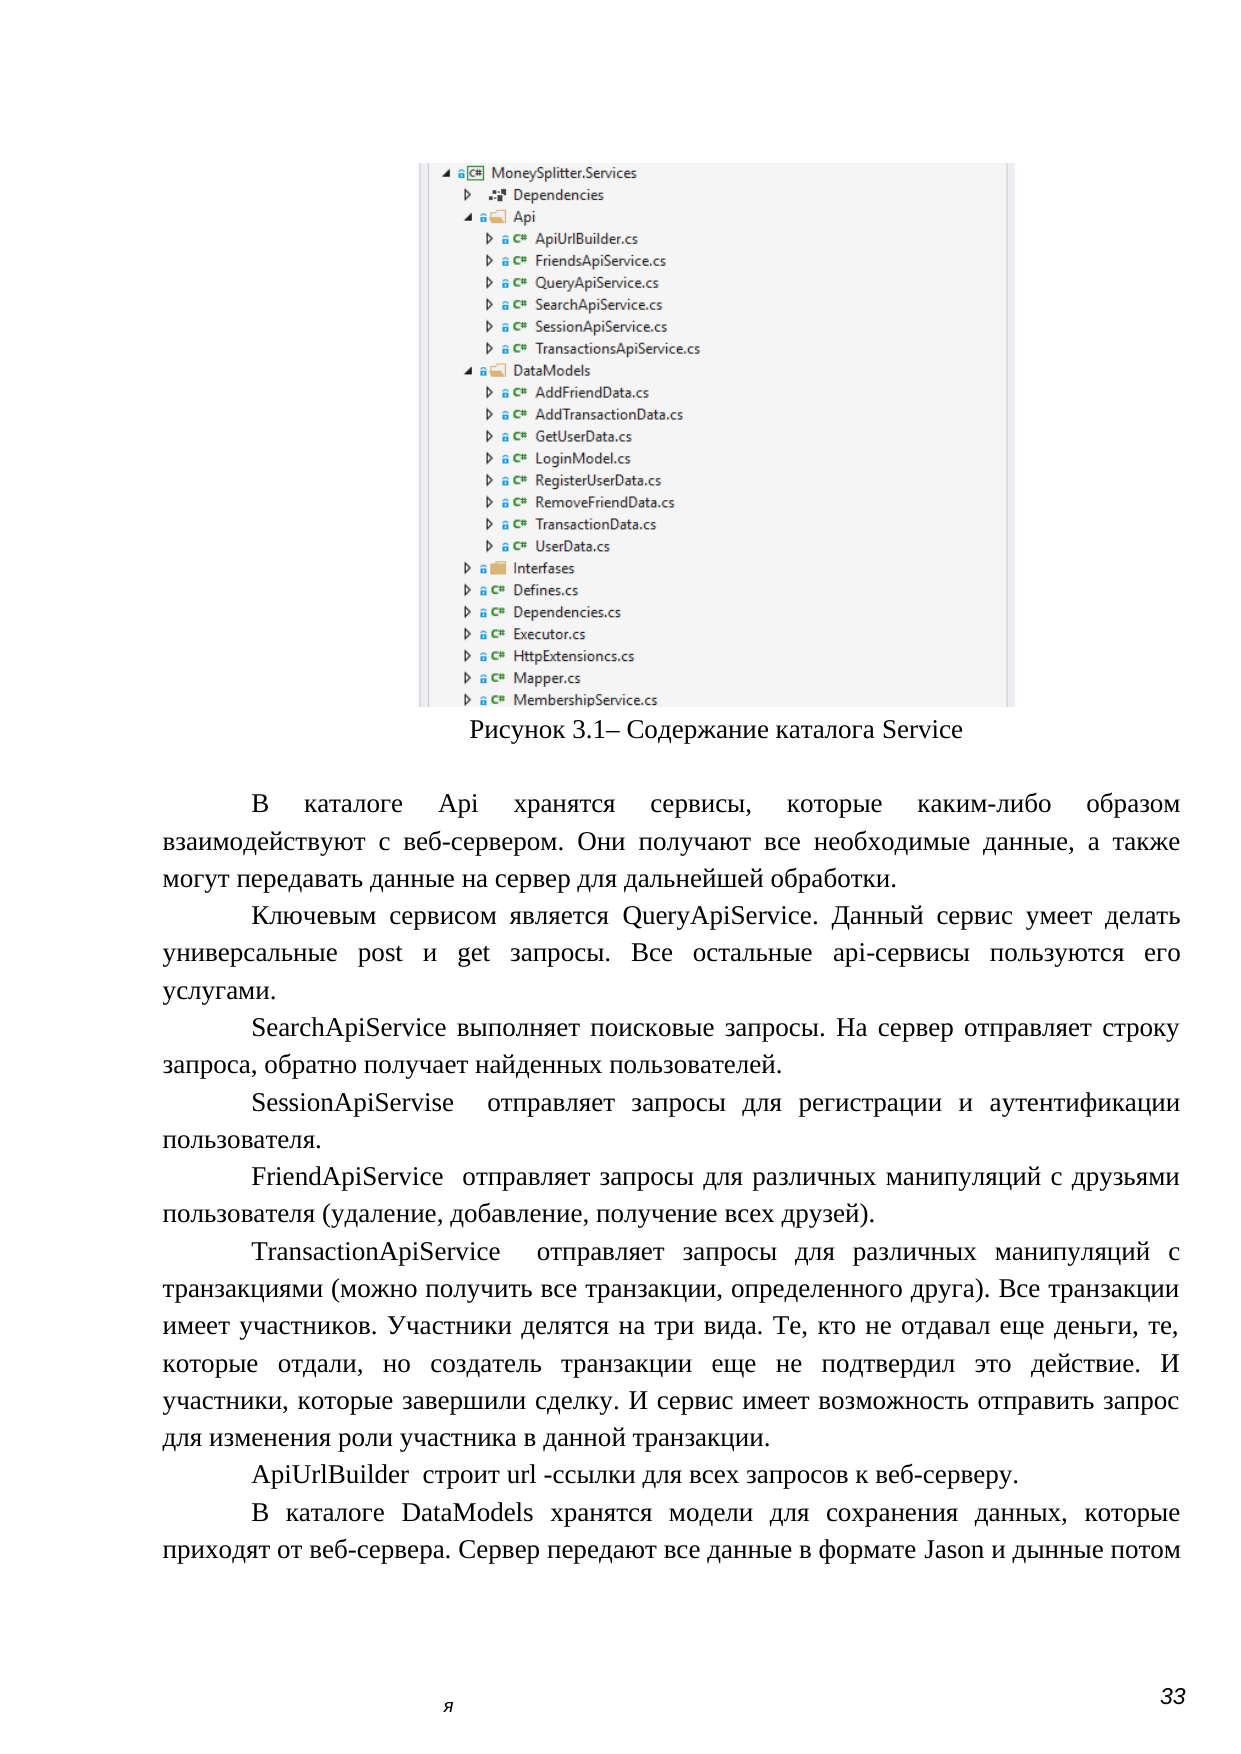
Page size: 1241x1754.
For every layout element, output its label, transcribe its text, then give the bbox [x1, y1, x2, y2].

text В каталоге Api хранятся сервисы, которые каким-либо образом взаимодействуют с веб-сервером. Они получают все необходимые данные, а также могут передавать данные на сервер для дальнейшей обработки. [162, 787, 1181, 893]
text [162, 1496, 1181, 1564]
text ApiUrlBuilder строит url -ссылки для всех запросов к веб-серверу. [162, 1458, 1181, 1490]
text FriendApiService отправляет запросы для различных манипуляций с друзьями пользователя (удаление, добавление, получение всех друзей). [162, 1160, 1181, 1229]
text Ключевым сервисом является QueryApiService. Данный сервис умеет делать универсальные post и get запросы. Все остальные api-сервисы пользуются его услугами. [162, 899, 1181, 1005]
text SearсhApiService выполняет поисковые запросы. На сервер отправляет строку запроса, обратно получает найденных пользователей. [162, 1011, 1181, 1079]
text Рисунок 3.1– Содержание каталога Service [162, 713, 1181, 744]
text TransactionApiService отправляет запросы для различных манипуляций с транзакциями (можно получить все транзакции, определенного друга). Все транзакции имеет участников. Участники делятся на три вида. Те, кто не отдавал еще деньги, те, которые отдали, но создатель транзакции еще не подтвердил это действие. И участники, которые завершили сделку. И сервис имеет возможность отправить запрос для изменения роли участника в данной транзакции. [162, 1235, 1181, 1452]
picture [417, 163, 1015, 707]
text SessionApiServise отправляет запросы для регистрации и аутентификации пользователя. [162, 1086, 1181, 1154]
